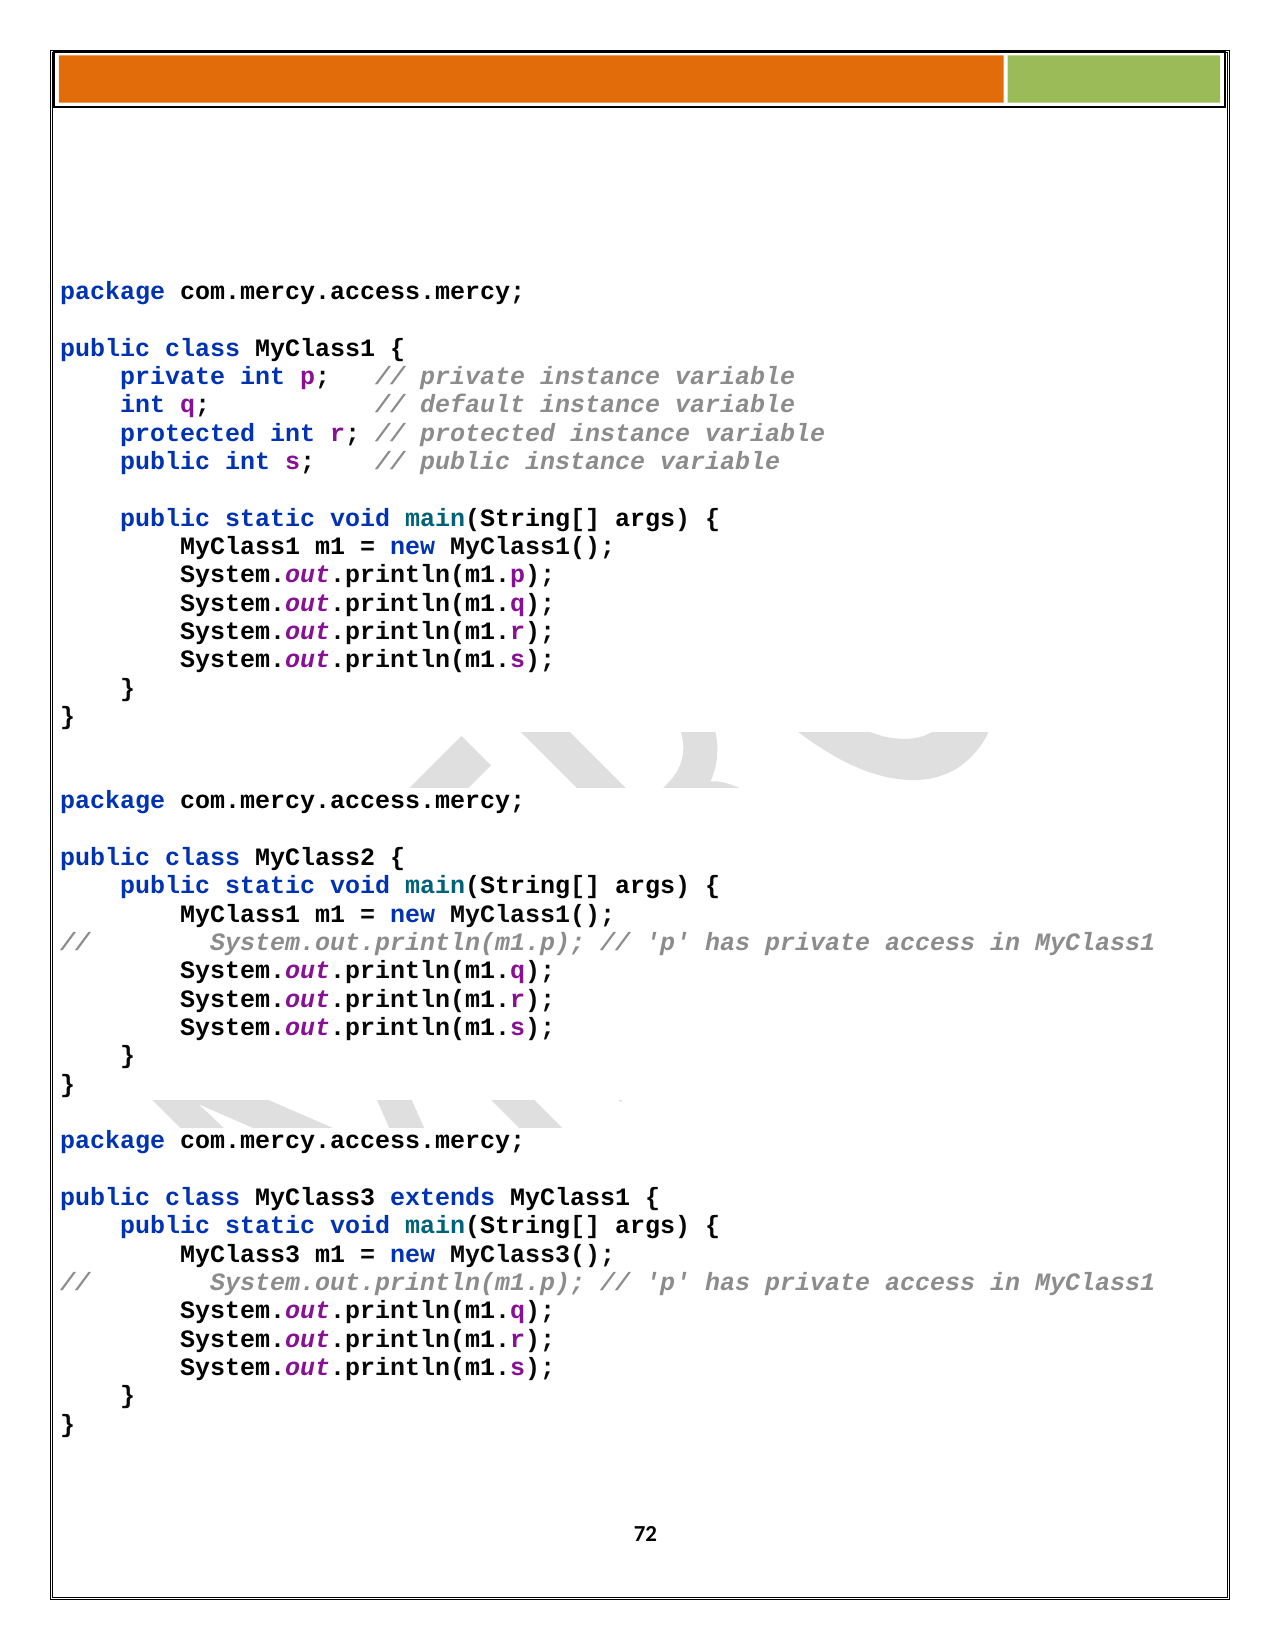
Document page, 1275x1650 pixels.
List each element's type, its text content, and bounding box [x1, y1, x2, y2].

text package com.mercy.access.mercy; public class MyClass1 { private int p; // private instance variable int q; // default instance variable protected int r; // protected instance variable public int s; // public instance variable public static void main(String[] args) { MyClass1 m1 = new MyClass1(); System.out.println(m1.p); System.out.println(m1.q); System.out.println(m1.r); System.out.println(m1.s); } } [60, 279, 1227, 732]
text package com.mercy.access.mercy; public class MyClass3 extends MyClass1 { public static void main(String[] args) { MyClass3 m1 = new MyClass3(); // System.out.println(m1.p); // 'p' has private access in MyClass1 System.out.println(m1.q); System.out.println(m1.r); System.out.println(m1.s); } } [60, 1128, 1227, 1439]
text package com.mercy.access.mercy; public class MyClass2 { public static void main(String[] args) { MyClass1 m1 = new MyClass1(); // System.out.println(m1.p); // 'p' has private access in MyClass1 System.out.println(m1.q); System.out.println(m1.r); System.out.println(m1.s); } } [60, 788, 1227, 1100]
